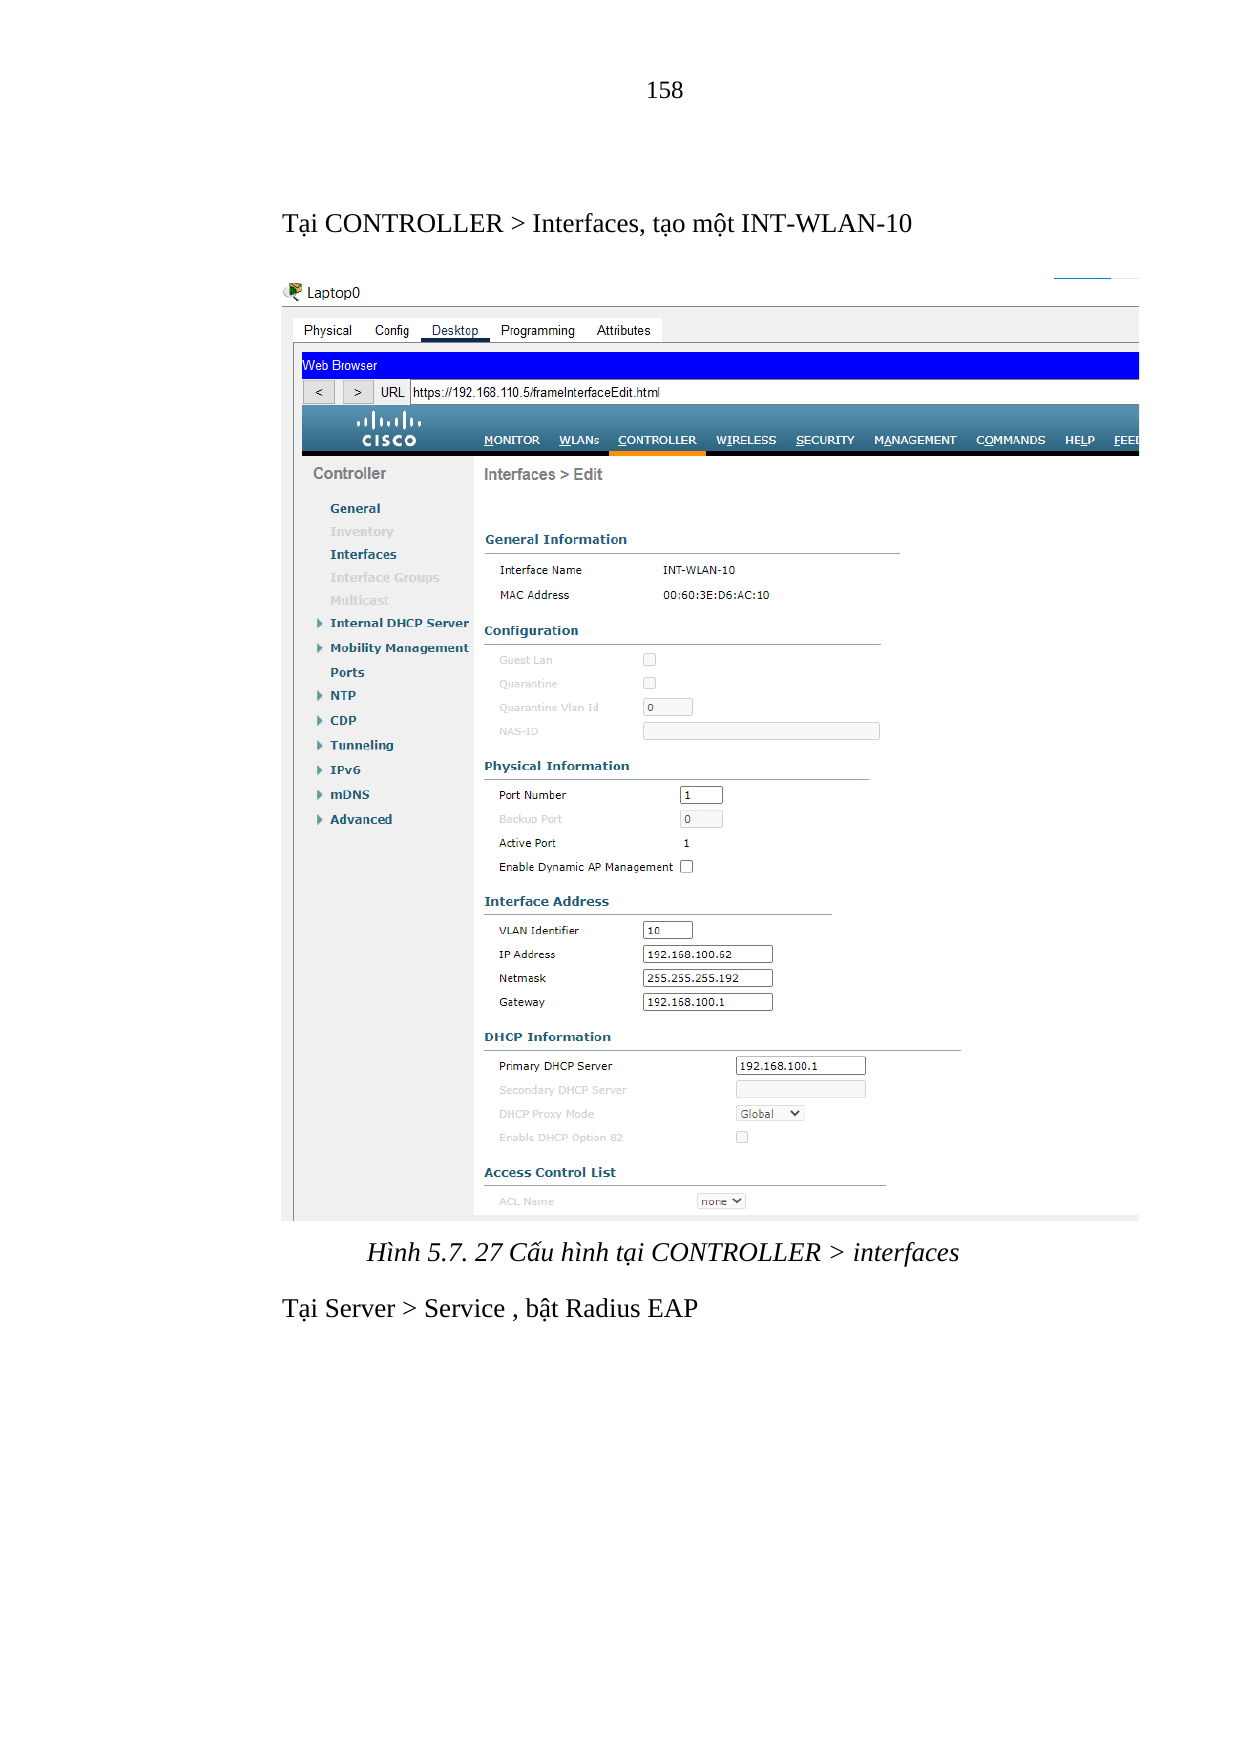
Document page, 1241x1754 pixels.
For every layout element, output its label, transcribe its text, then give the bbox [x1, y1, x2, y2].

text Tại CONTROLLER > Interfaces, tạo một INT-WLAN-10 [207, 207, 1122, 238]
picture [281, 278, 1140, 1221]
text Tại Server > Service , bật Radius EAP [207, 1292, 1122, 1324]
